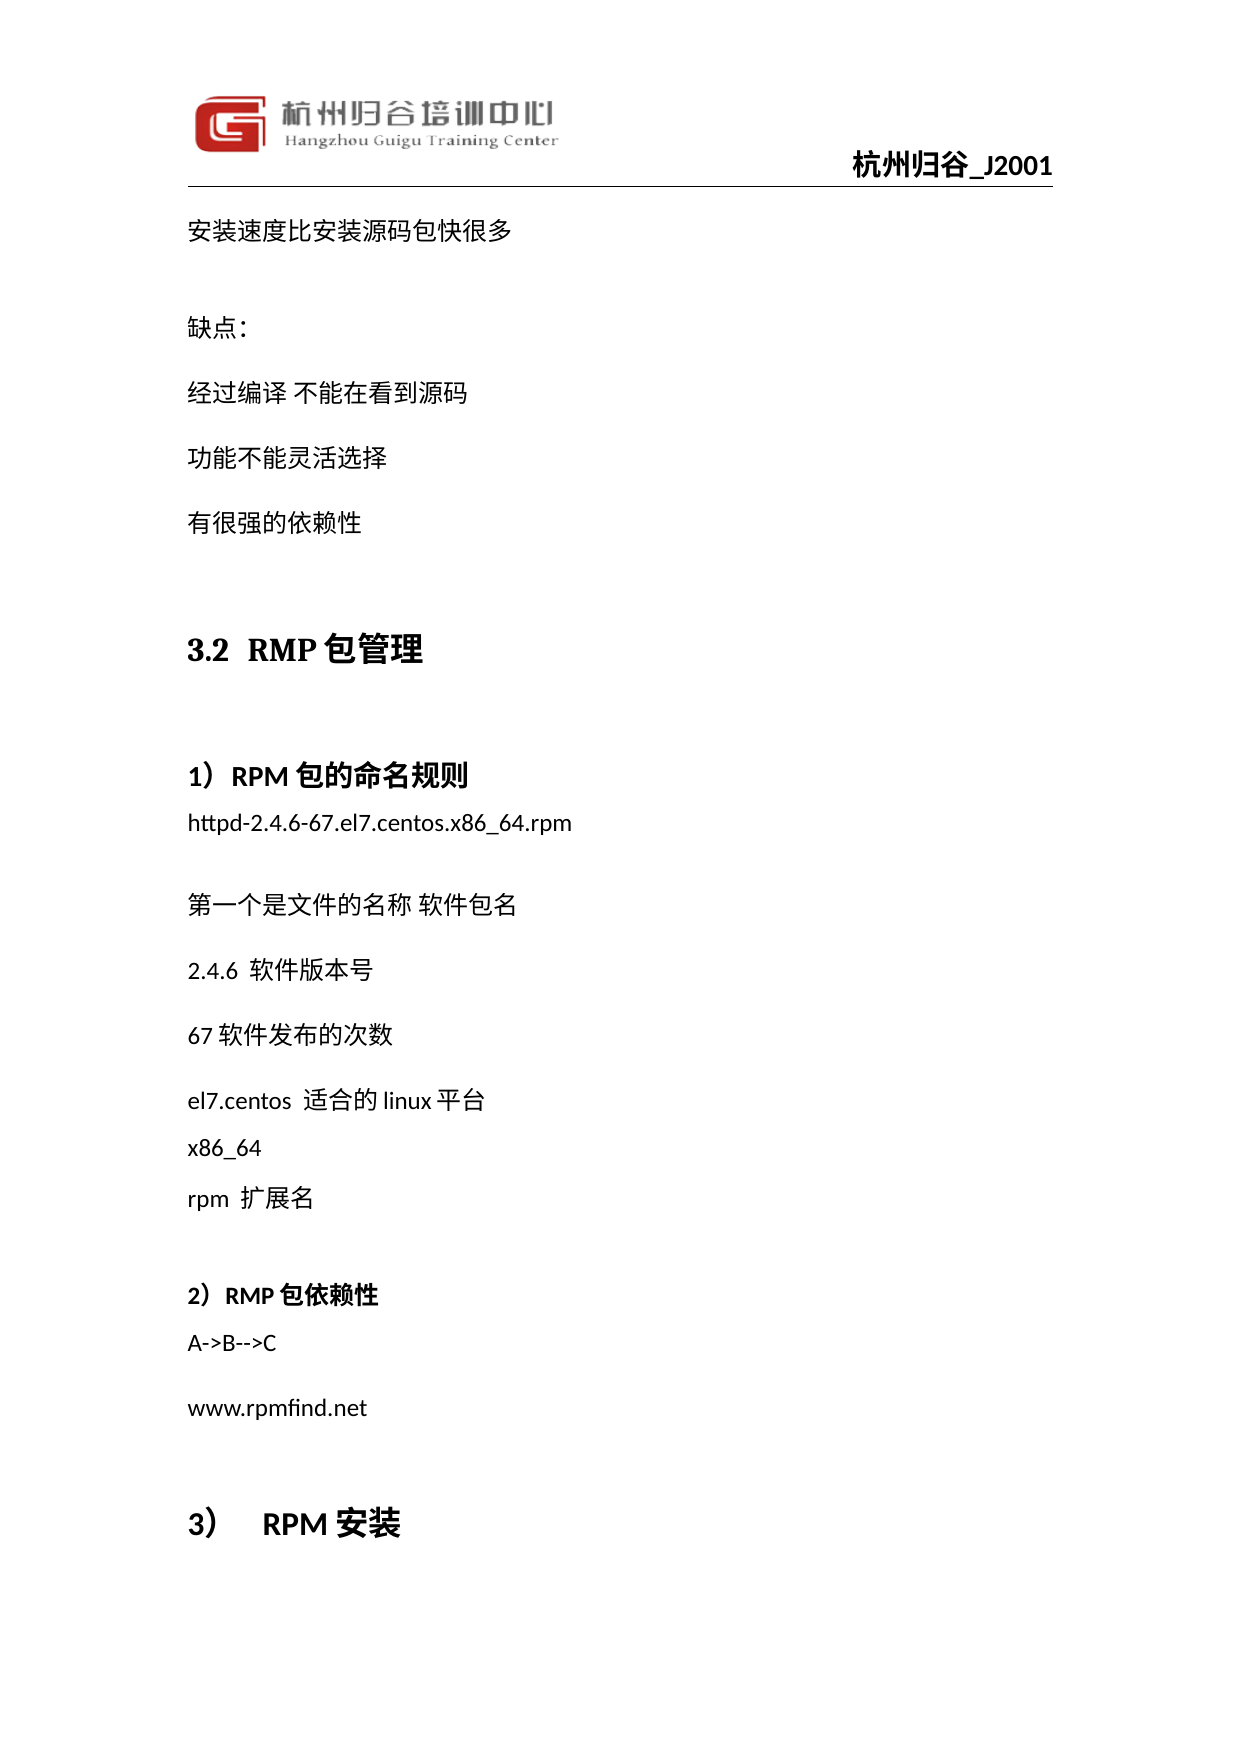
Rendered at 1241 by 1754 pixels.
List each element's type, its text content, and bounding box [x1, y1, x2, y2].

text 第一个是文件的名称 软件包名 [187, 871, 1053, 936]
text 2）RMP包依赖性 [187, 1261, 1053, 1326]
text x86_64 [187, 1131, 1053, 1164]
text 功能不能灵活选择 [187, 424, 1053, 489]
subtitle RMP包管理 [187, 614, 1053, 679]
text rpm 扩展名 [187, 1164, 1053, 1229]
picture [187, 88, 604, 176]
text 1）RPM包的命名规则 [187, 741, 1053, 806]
text 有很强的依赖性 [187, 489, 1053, 554]
text 经过编译 不能在看到源码 [187, 359, 1053, 424]
text 2.4.6 软件版本号 [187, 936, 1053, 1001]
text A->B-->C [187, 1326, 1053, 1359]
text 安装速度比安装源码包快很多 [187, 197, 1053, 262]
text 缺点： [187, 294, 1053, 359]
text 67 软件发布的次数 [187, 1001, 1053, 1066]
text el7.centos 适合的linux平台 [187, 1066, 1053, 1131]
text httpd-2.4.6-67.el7.centos.x86_64.rpm [187, 806, 1053, 839]
text www.rpmfind.net [187, 1391, 1053, 1424]
list RPM安装 [187, 1489, 1053, 1554]
